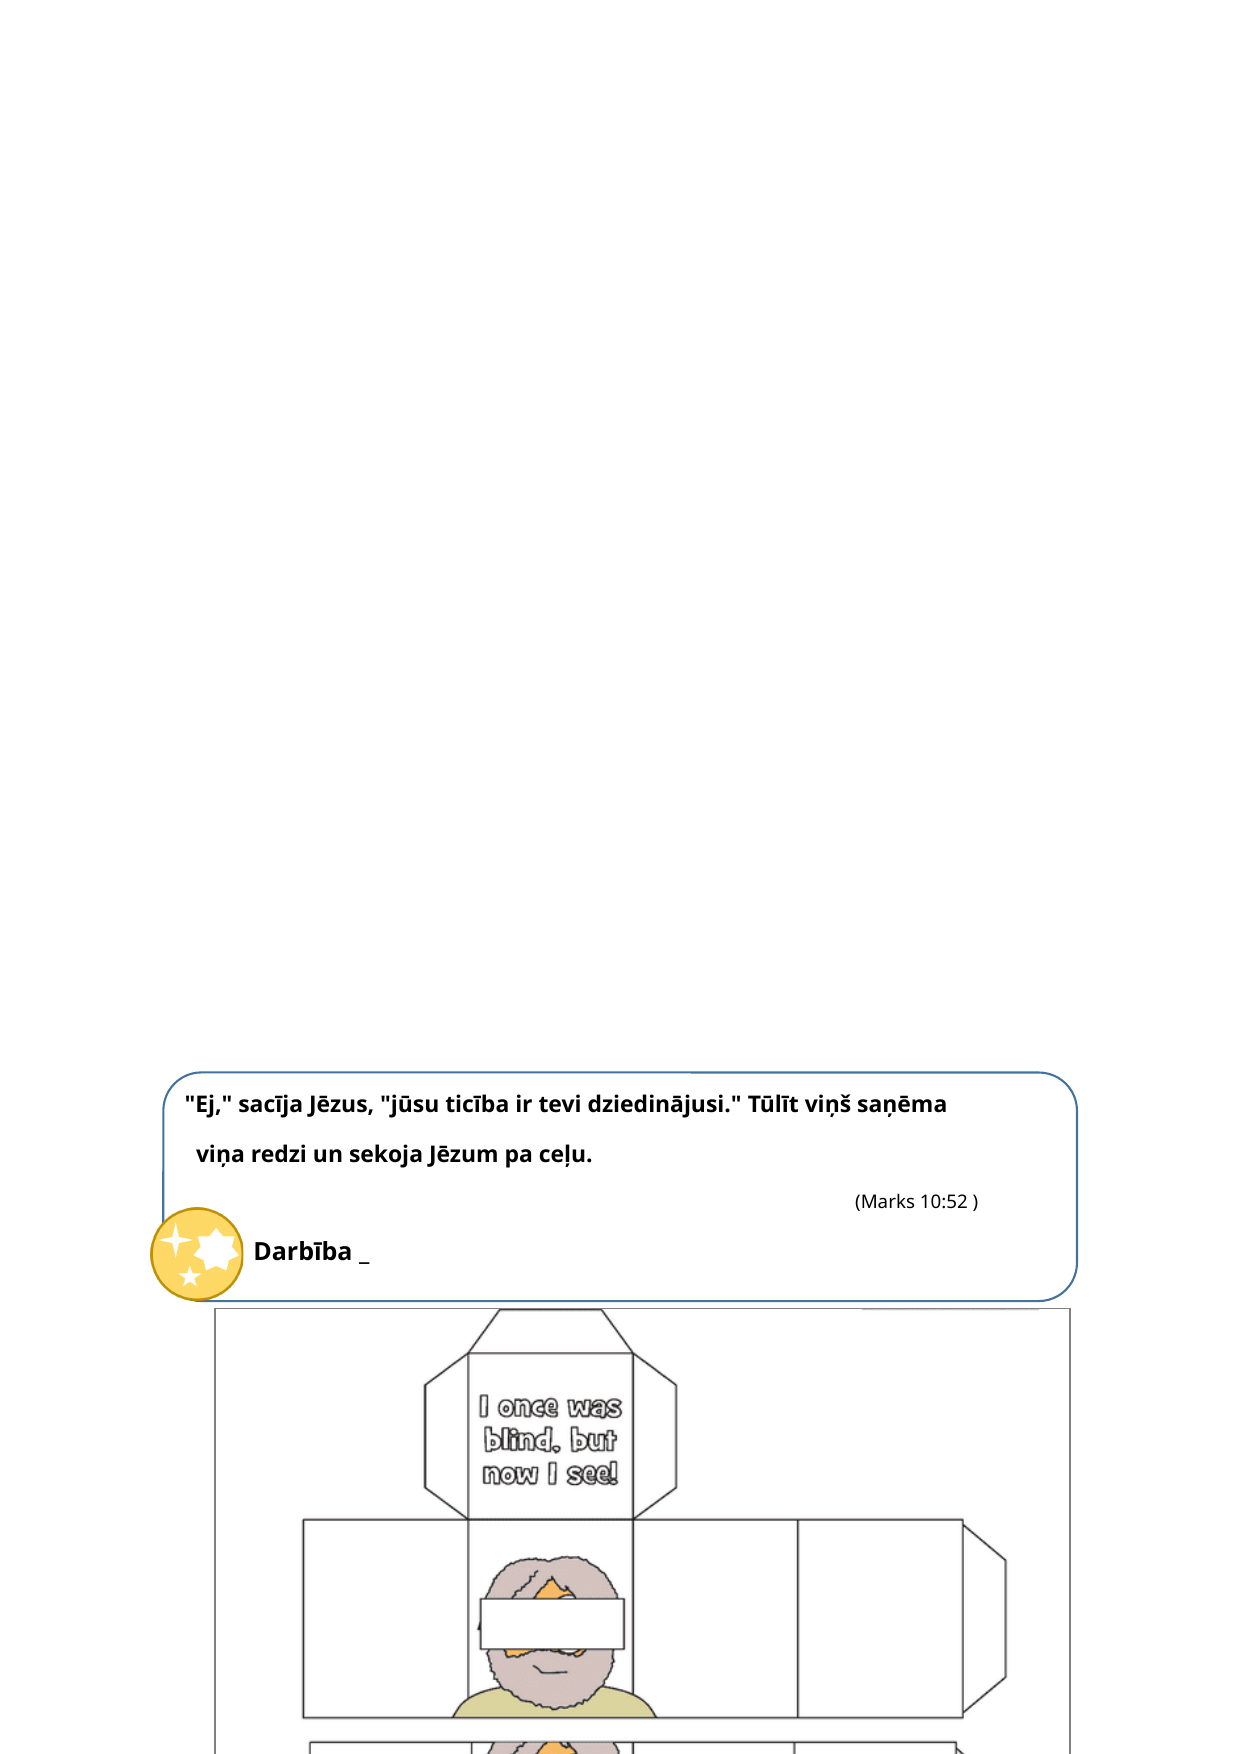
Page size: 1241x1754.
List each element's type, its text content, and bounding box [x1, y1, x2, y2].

text (Marks 10:52 ) [150, 1188, 1090, 1214]
text "Ej," sacīja Jēzus, "jūsu ticība ir tevi dziedinājusi." Tūlīt viņš saņēma [150, 1088, 1090, 1119]
text Darbība _ [244, 1233, 1090, 1267]
text viņa redzi un sekoja Jēzum pa ceļu. [150, 1138, 1090, 1169]
picture [150, 1207, 244, 1301]
picture [216, 1309, 1069, 1754]
